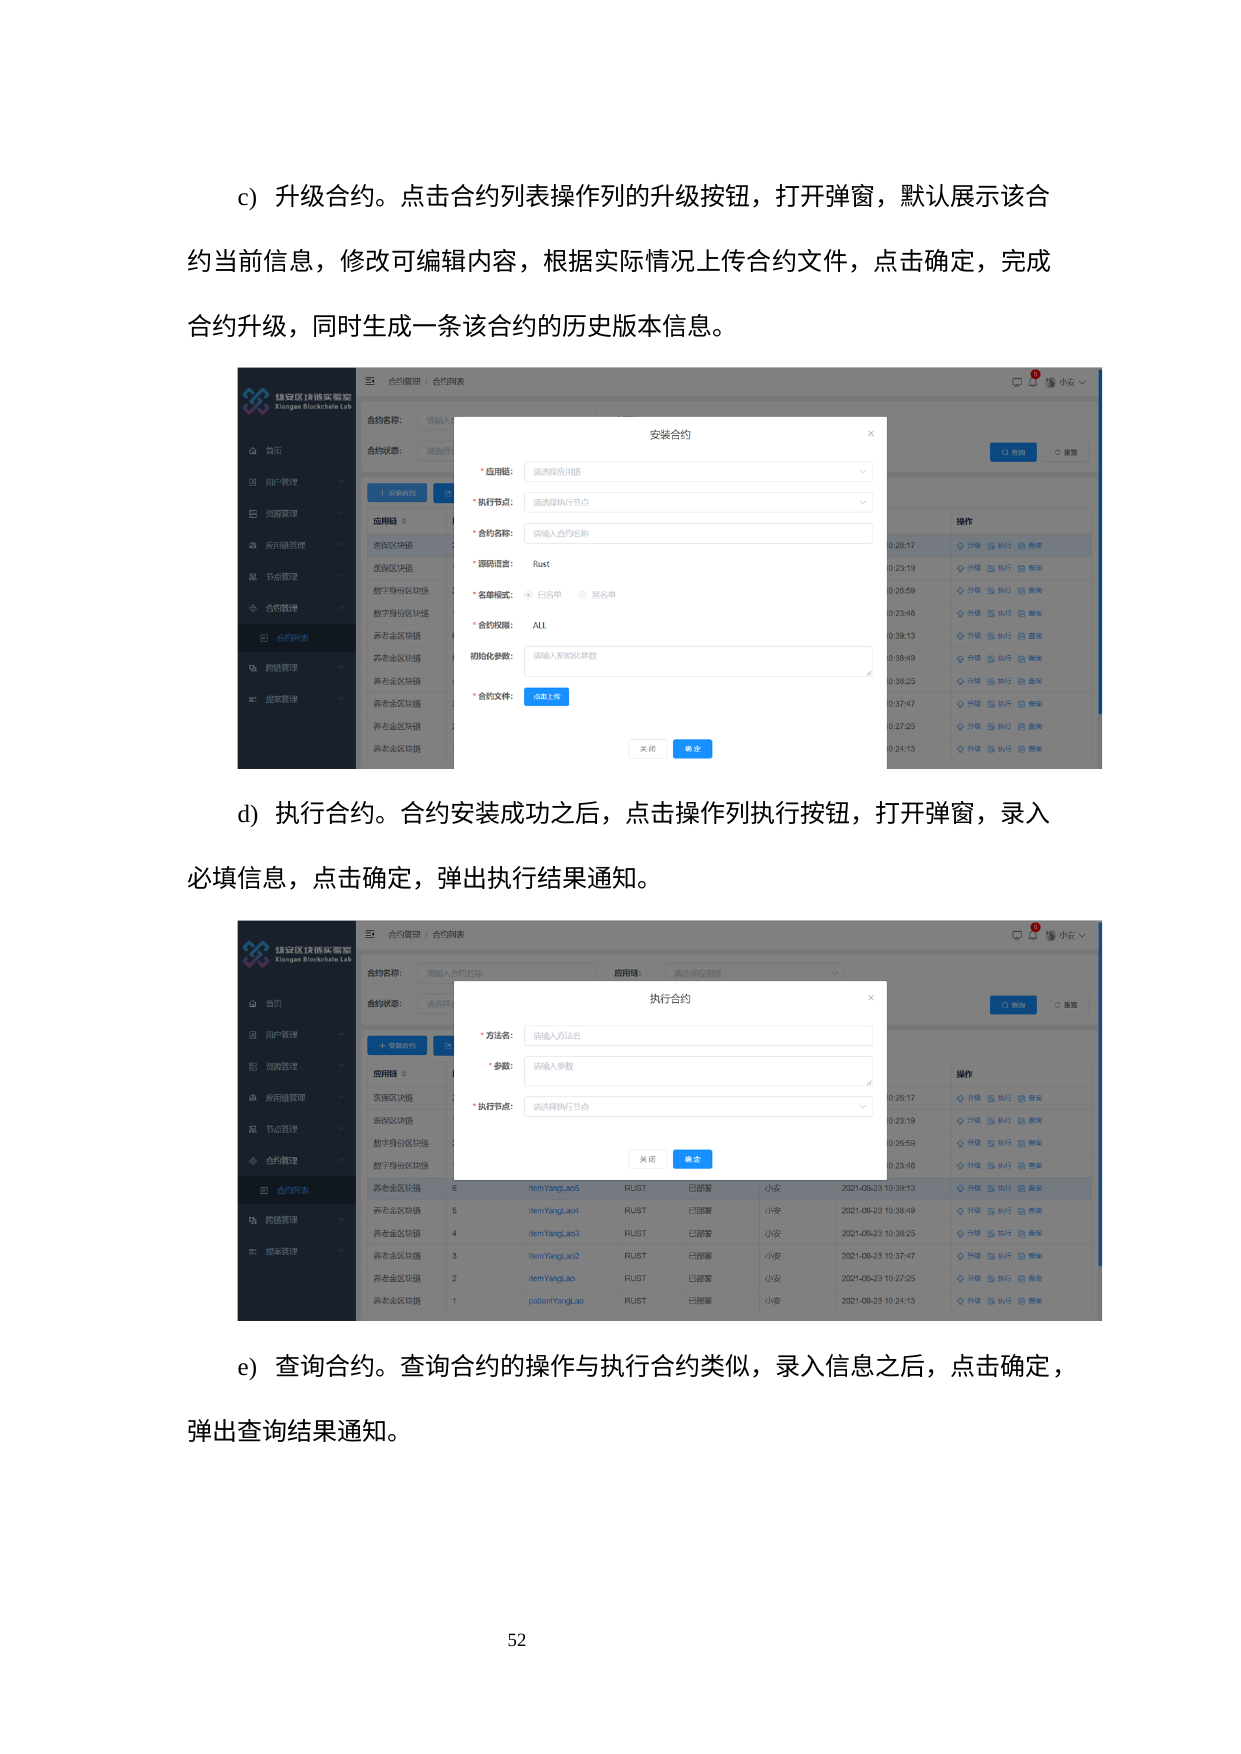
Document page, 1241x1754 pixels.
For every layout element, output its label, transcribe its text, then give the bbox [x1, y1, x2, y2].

picture [237, 920, 1103, 1321]
picture [237, 367, 1103, 769]
list 升级合约。点击合约列表操作列的升级按钮，打开弹窗，默认展示该合约当前信息，修改可编辑内容，根据实际情况上传合约文件，点击确定，完成合约升级，同时生成一条该合约的历史版本信息。 [187, 162, 1053, 357]
list 查询合约。查询合约的操作与执行合约类似，录入信息之后，点击确定，弹出查询结果通知。 [187, 1332, 1053, 1462]
list 执行合约。合约安装成功之后，点击操作列执行按钮，打开弹窗，录入必填信息，点击确定，弹出执行结果通知。 [187, 779, 1053, 909]
